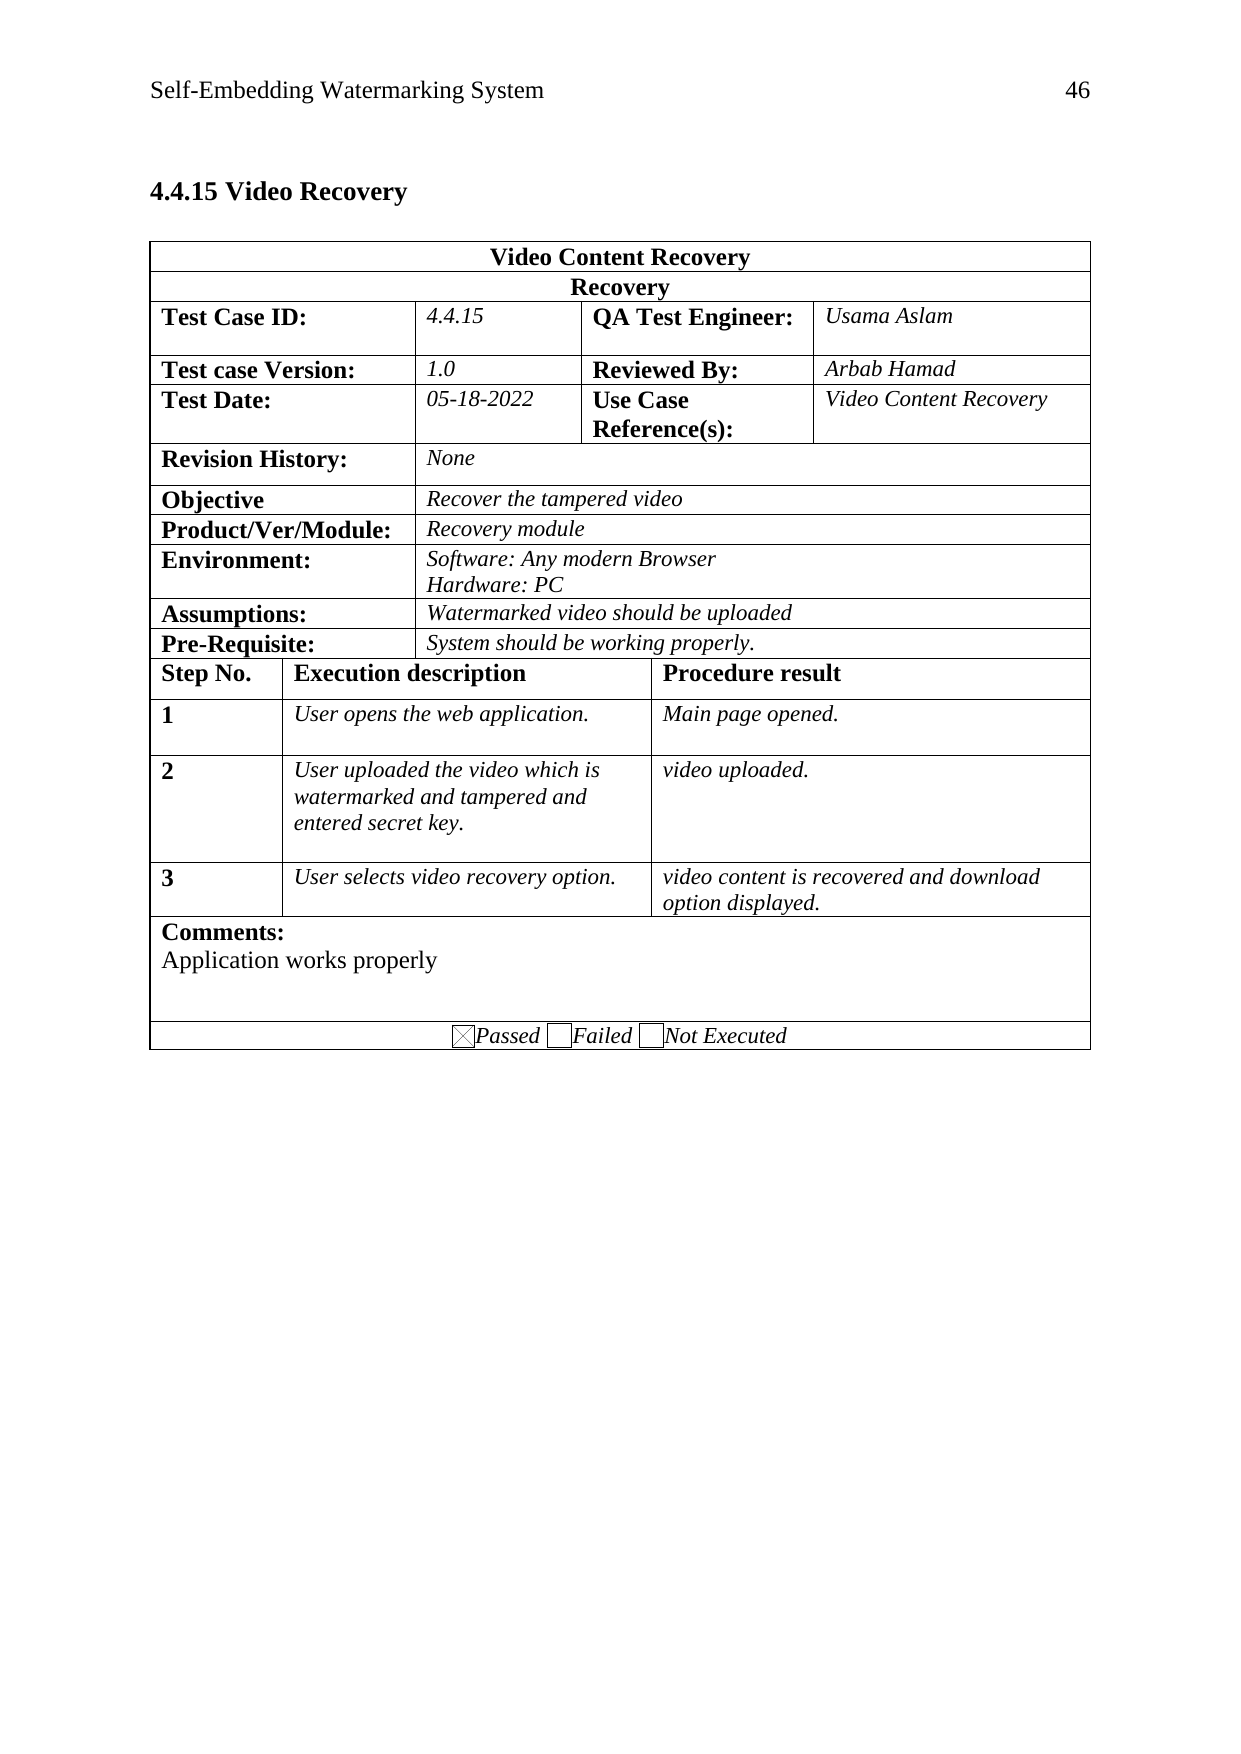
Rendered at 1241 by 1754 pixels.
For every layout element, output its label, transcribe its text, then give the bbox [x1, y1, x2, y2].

table_cell Product/Ver/Module: [151, 515, 415, 544]
table_cell User selects video recovery option. [283, 863, 651, 916]
table_cell Step No. [151, 659, 282, 699]
table_cell 2 [151, 756, 282, 862]
table_cell System should be working properly. [416, 629, 1090, 657]
table_cell Usama Aslam [814, 302, 1090, 354]
table_cell Use Case Reference(s): [582, 385, 813, 443]
table_cell Test case Version: [151, 356, 415, 384]
table_cell Video Content Recovery [814, 385, 1090, 443]
table_cell Environment: [151, 545, 415, 598]
table_cell 4.4.15 [416, 302, 581, 354]
table_cell video content is recovered and download option displayed. [652, 863, 1090, 916]
table_cell Assumptions: [151, 599, 415, 628]
table_cell Watermarked video should be uploaded [416, 599, 1090, 628]
table_cell Pre-Requisite: [151, 629, 415, 657]
table_cell Main page opened. [652, 700, 1090, 755]
table_cell Recover the tampered video [416, 486, 1090, 514]
table_cell Recovery module [416, 515, 1090, 544]
table_cell Passed Failed Not Executed [151, 1022, 1090, 1048]
table_cell 1.0 [416, 356, 581, 384]
table_cell Test Date: [151, 385, 415, 443]
table_cell Revision History: [151, 444, 415, 484]
table_cell video uploaded. [652, 756, 1090, 862]
table_cell 3 [151, 863, 282, 916]
table_cell Execution description [283, 659, 651, 699]
table_cell Procedure result [652, 659, 1090, 699]
table_cell None [416, 444, 1090, 484]
table_cell Test Case ID: [151, 302, 415, 354]
table_cell 05-18-2022 [416, 385, 581, 443]
table_cell Recovery [151, 272, 1090, 301]
table_cell Objective [151, 486, 415, 514]
table_cell 1 [151, 700, 282, 755]
subtitle Video Recovery [150, 175, 1090, 206]
table_cell QA Test Engineer: [582, 302, 813, 354]
table_cell Reviewed By: [582, 356, 813, 384]
table_cell Comments: Application works properly [151, 917, 1090, 1021]
table_cell User uploaded the video which is watermarked and tampered and entered secret key. [283, 756, 651, 862]
table_cell User opens the web application. [283, 700, 651, 755]
table_cell Software: Any modern Browser Hardware: PC [416, 545, 1090, 598]
table_header Video Content Recovery [151, 242, 1090, 271]
table_cell Arbab Hamad [814, 356, 1090, 384]
